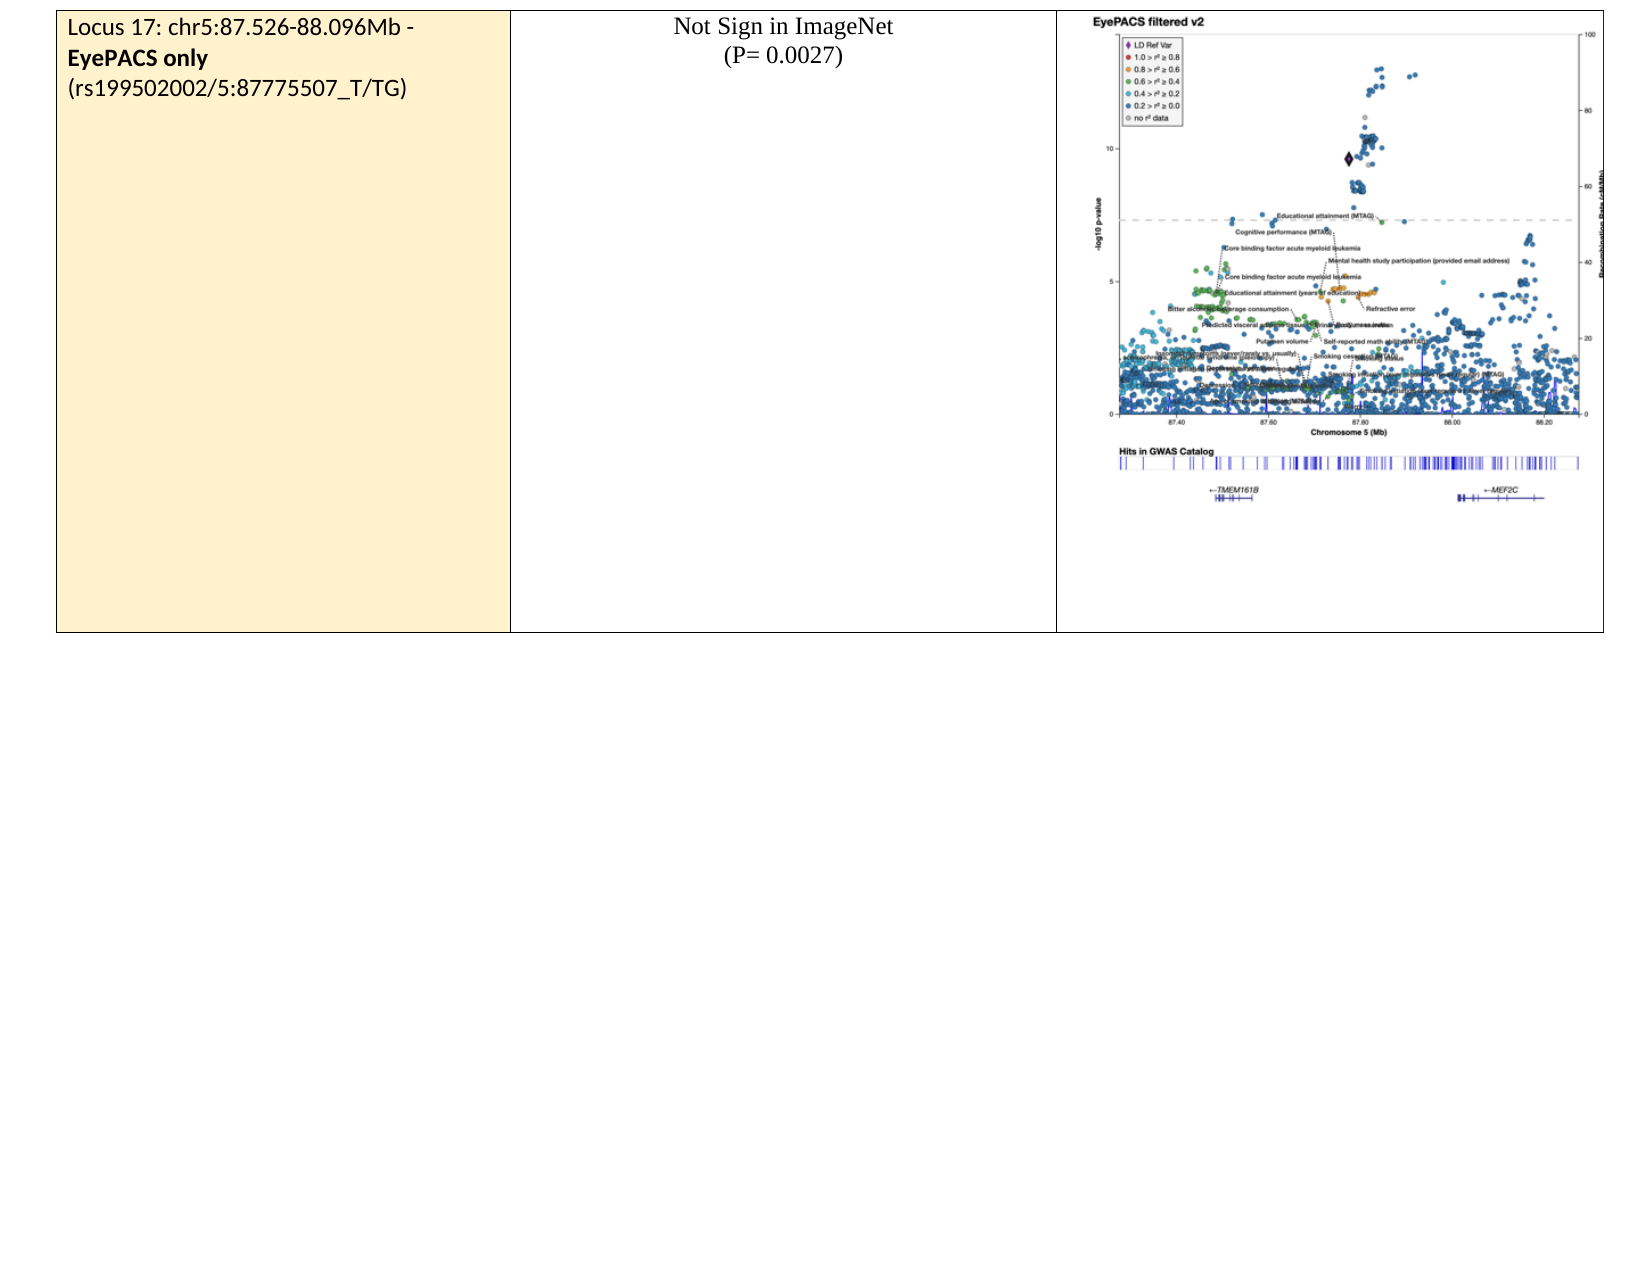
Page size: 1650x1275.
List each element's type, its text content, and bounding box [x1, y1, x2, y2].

table_cell Locus 17: chr5:87.526-88.096Mb - EyePACS only (rs199502002/5:87775507_T/TG) [57, 11, 510, 632]
table_cell [1057, 11, 1086, 632]
table_cell Not Sign in ImageNet (P= 0.0027) [511, 11, 1056, 632]
